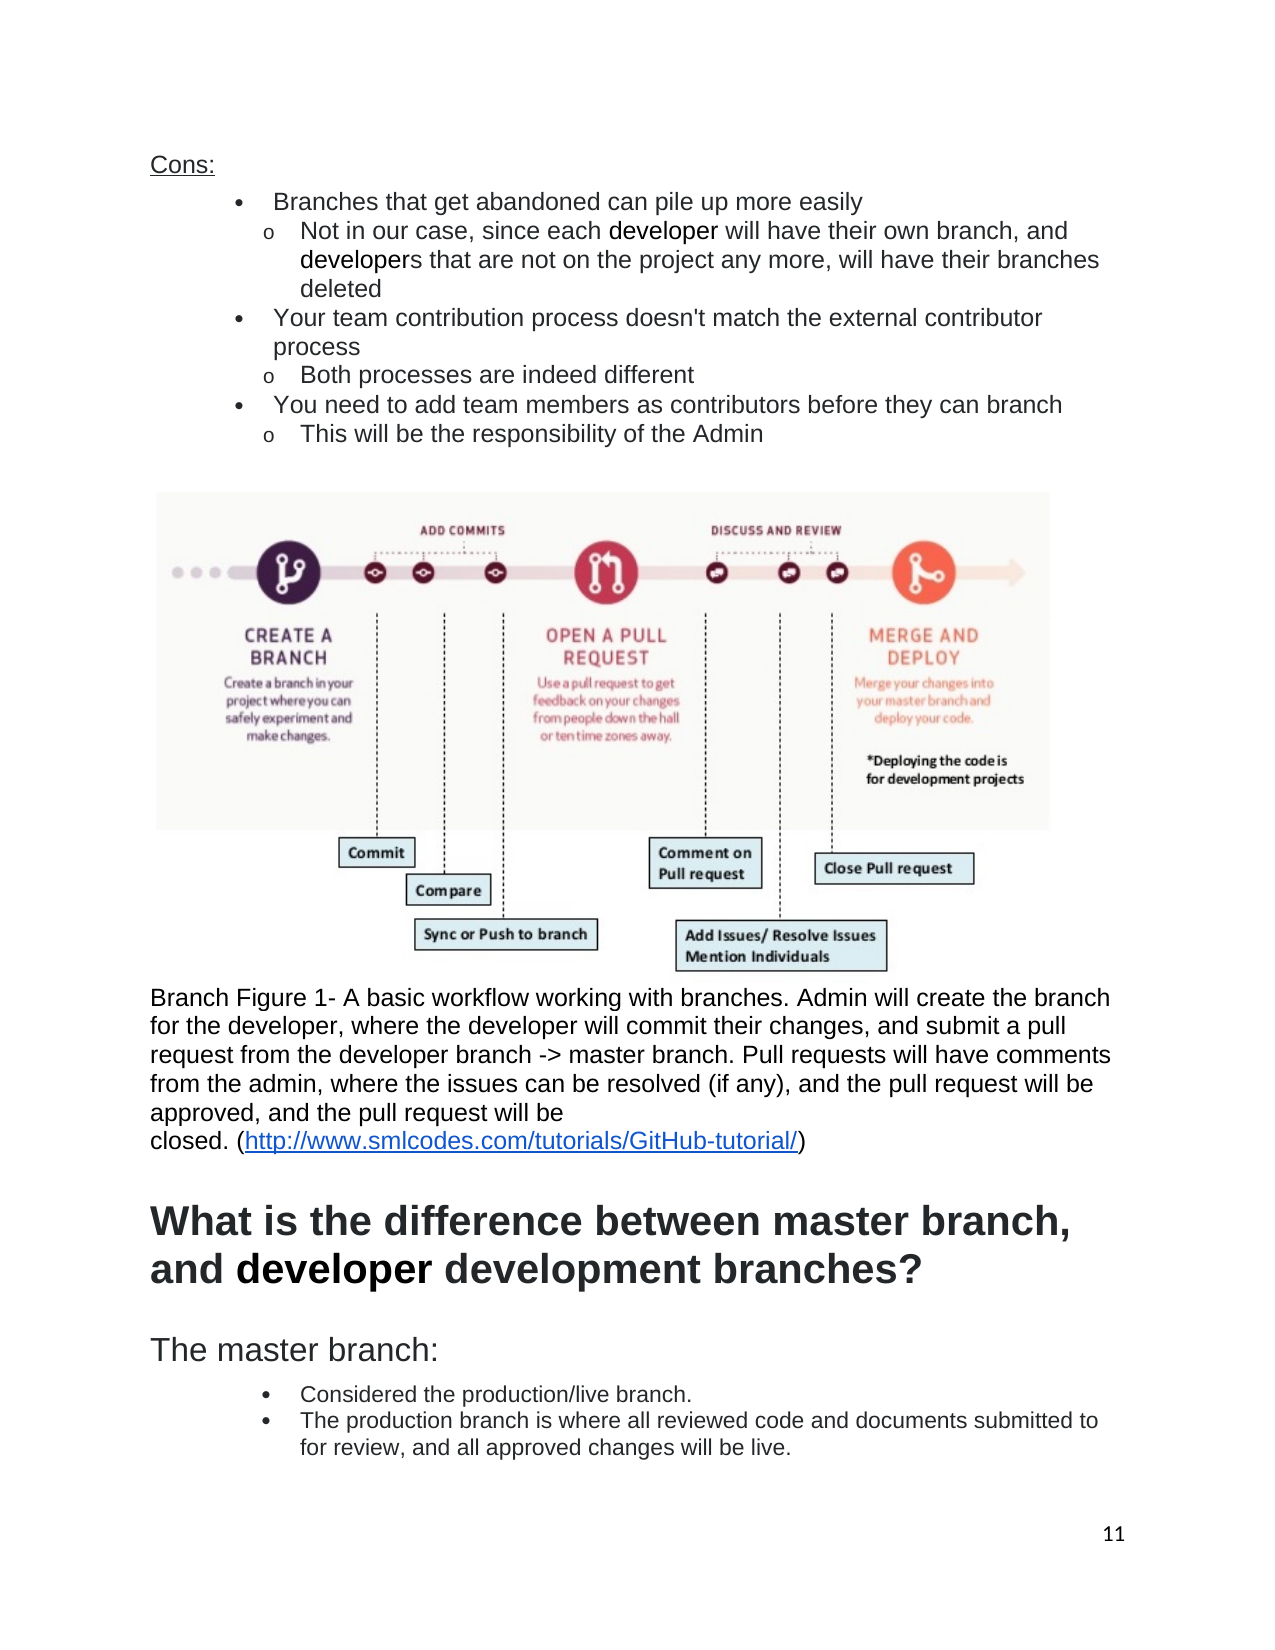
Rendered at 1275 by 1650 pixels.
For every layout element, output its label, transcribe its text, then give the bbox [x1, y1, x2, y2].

list You need to add team members as contributors before they can branch [235, 390, 1125, 419]
picture [156, 492, 1052, 983]
text The master branch: [150, 1330, 1125, 1368]
list This will be the responsibility of the Admin [262, 419, 1125, 449]
list Branches that get abandoned can pile up more easily [235, 187, 1125, 216]
list The production branch is where all reviewed code and documents submitted to for review, and all approved changes will be live. [262, 1407, 1125, 1460]
list Not in our case, since each developer will have their own branch, and developers that are not on the project any more, will have their branches deleted [262, 216, 1125, 303]
list Both processes are indeed different [262, 361, 1125, 390]
list Considered the production/live branch. [262, 1381, 1125, 1407]
list Your team contribution process doesn't match the external contributor process [235, 303, 1125, 361]
text What is the difference between master branch, and developer development branches? [150, 1197, 1125, 1293]
text Cons: [150, 150, 1125, 179]
